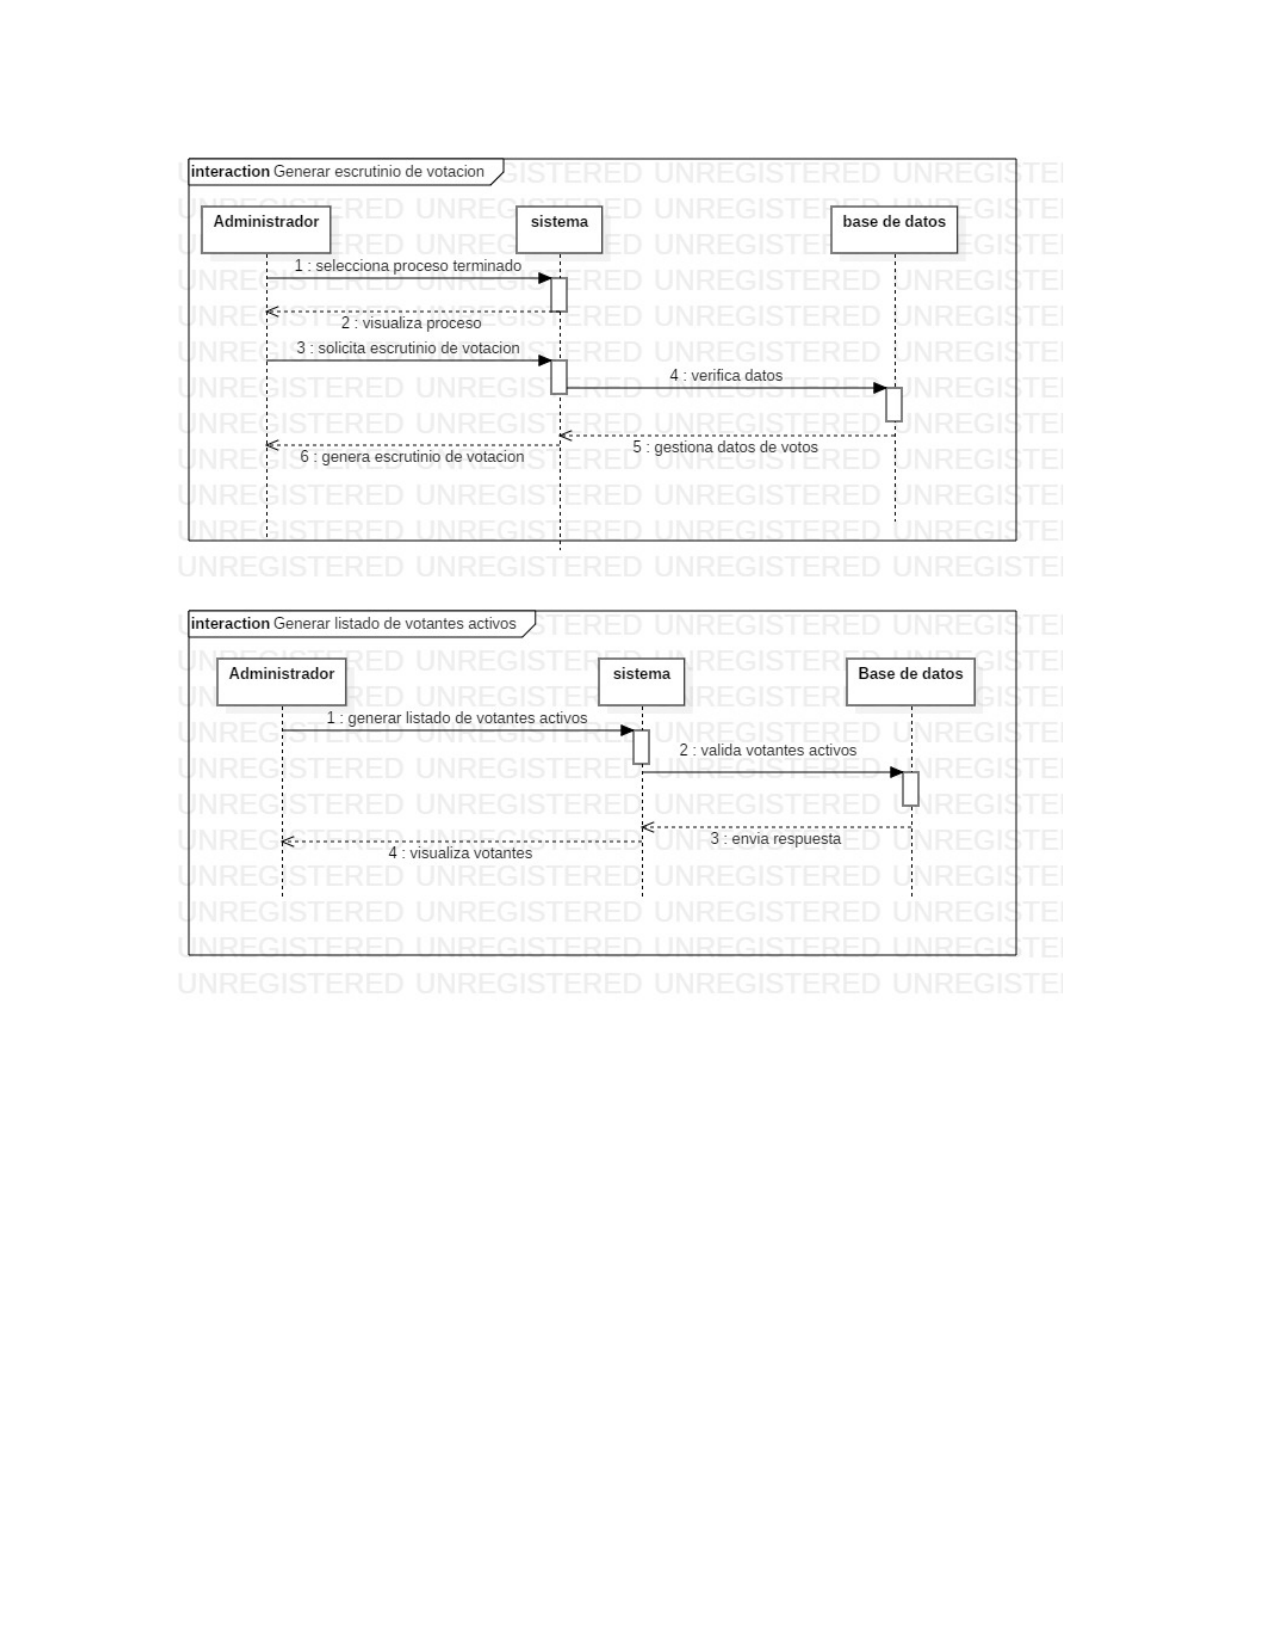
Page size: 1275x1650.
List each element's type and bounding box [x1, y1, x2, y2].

picture [177, 599, 1063, 1003]
picture [177, 147, 1064, 598]
